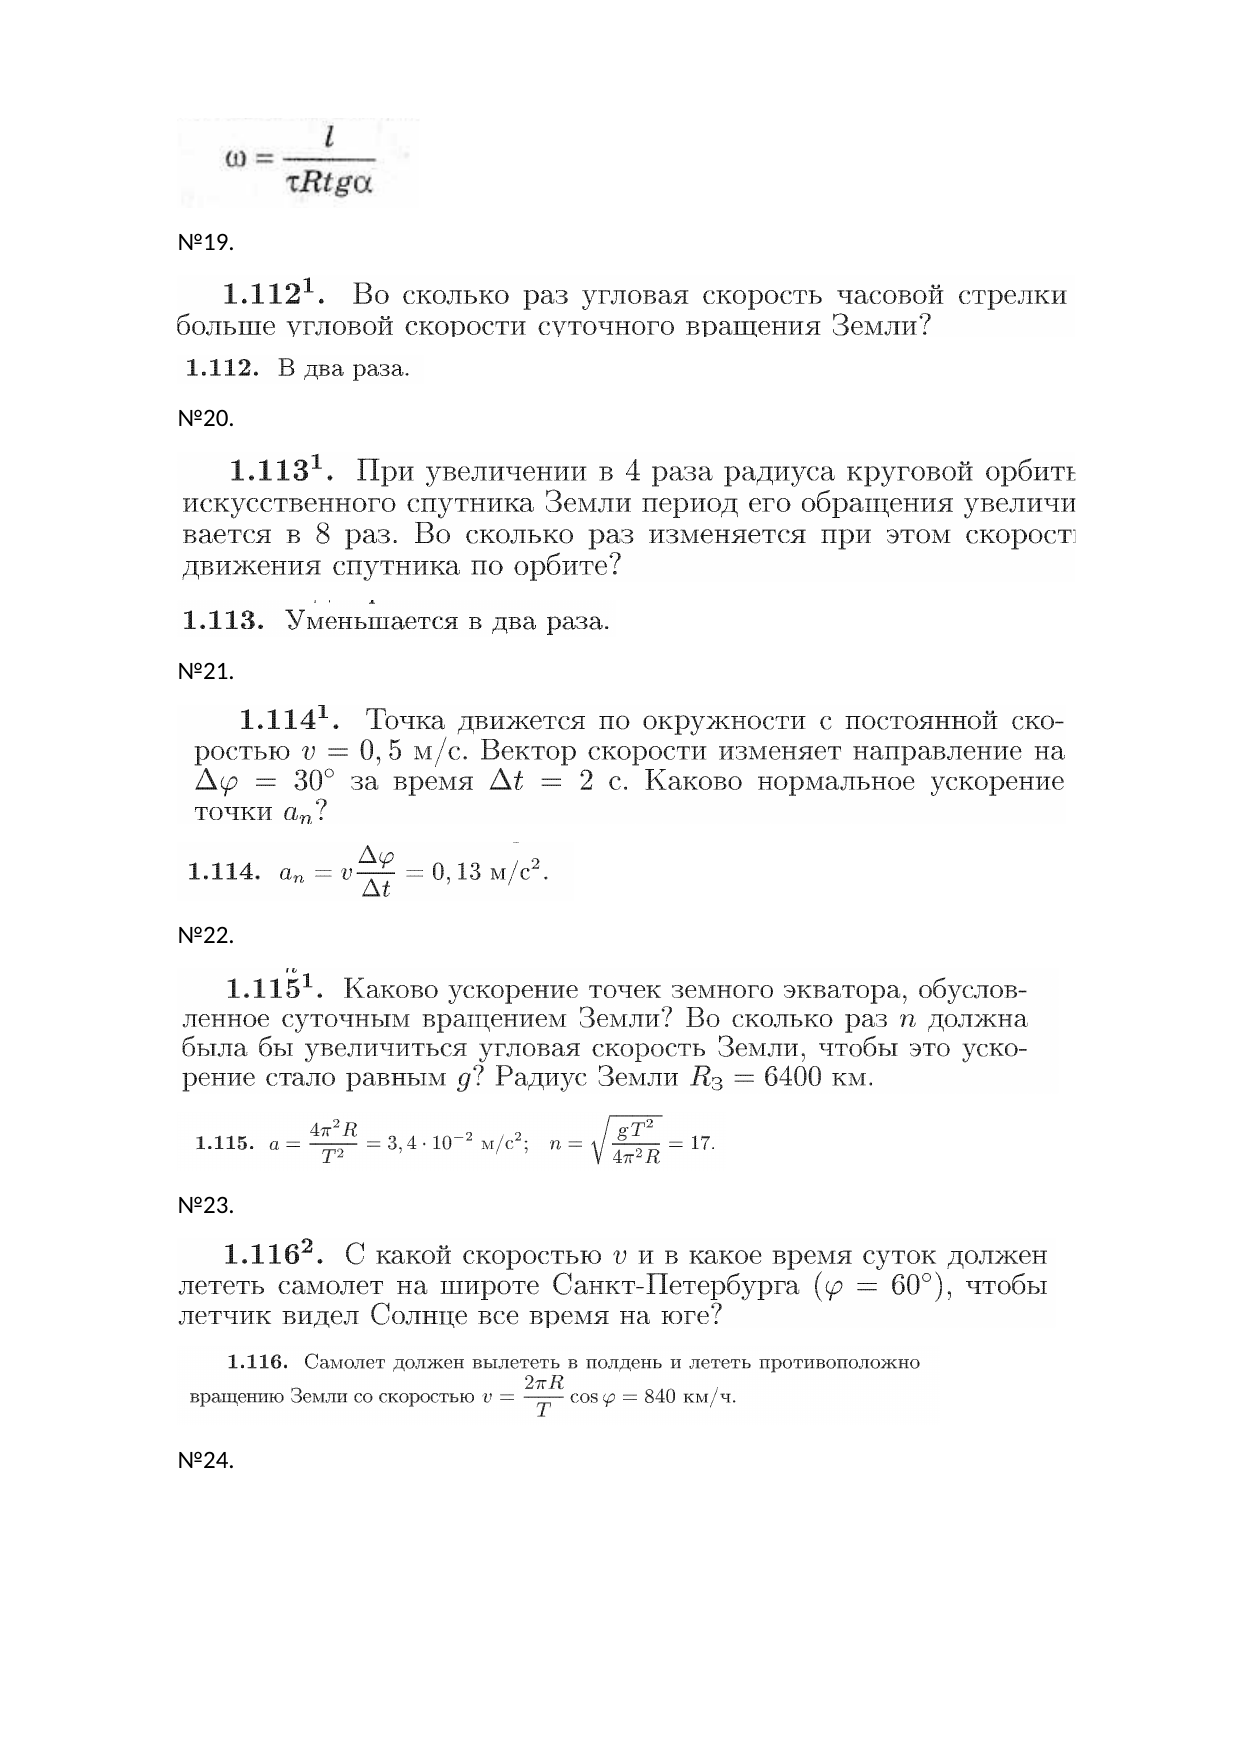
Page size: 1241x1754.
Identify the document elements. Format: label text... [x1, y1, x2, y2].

text №23. [177, 1189, 1152, 1220]
picture [177, 842, 575, 901]
picture [177, 452, 1076, 582]
picture [177, 275, 1075, 337]
picture [177, 1346, 940, 1425]
text №20. [177, 402, 1152, 433]
picture [177, 705, 1067, 824]
picture [177, 355, 424, 384]
text №24. [177, 1444, 1152, 1474]
text №22. [177, 919, 1152, 950]
picture [177, 1238, 1056, 1328]
text №21. [177, 655, 1152, 686]
picture [177, 600, 616, 637]
picture [177, 968, 1059, 1094]
text №19. [177, 226, 1152, 257]
picture [177, 1112, 727, 1171]
